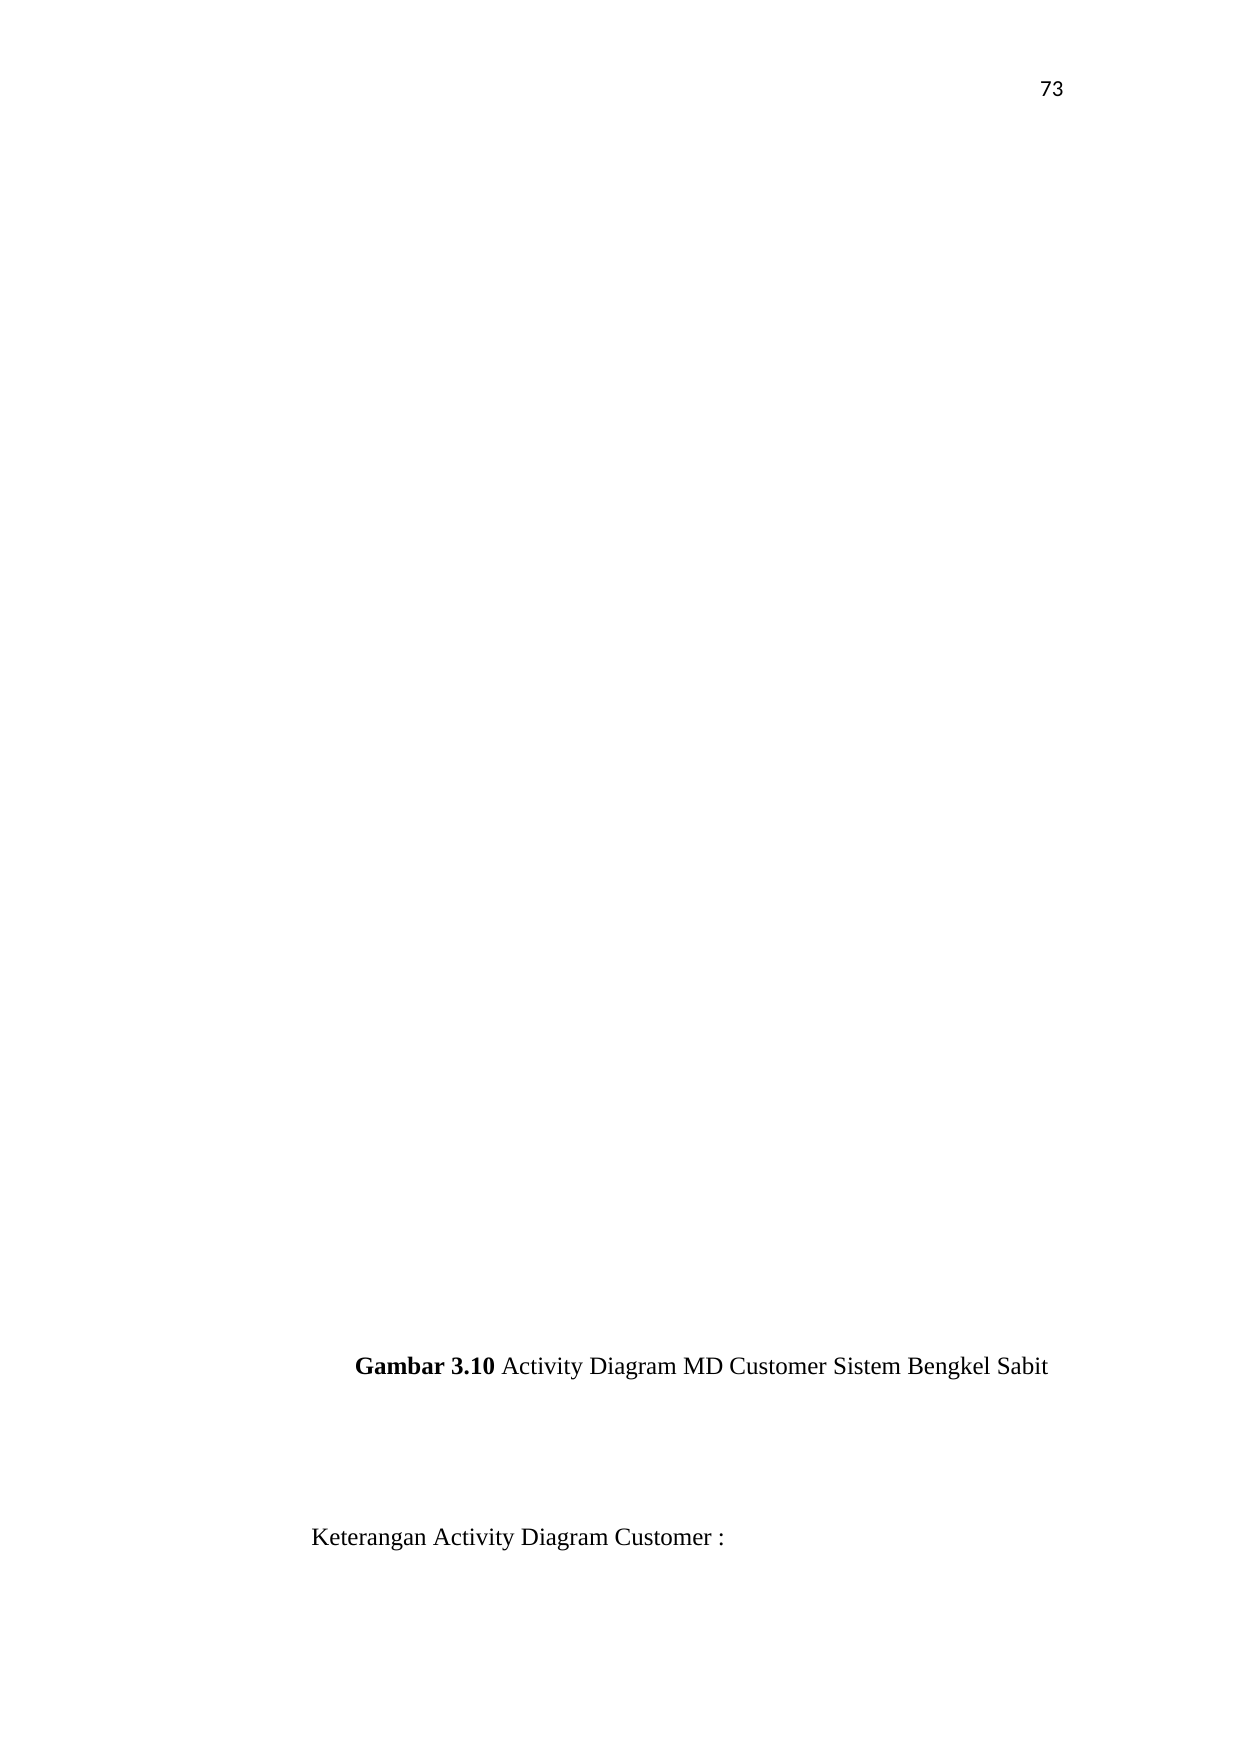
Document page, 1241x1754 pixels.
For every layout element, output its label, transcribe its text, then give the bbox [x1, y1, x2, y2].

list Keterangan Activity Diagram Customer : [311, 1522, 1063, 1551]
